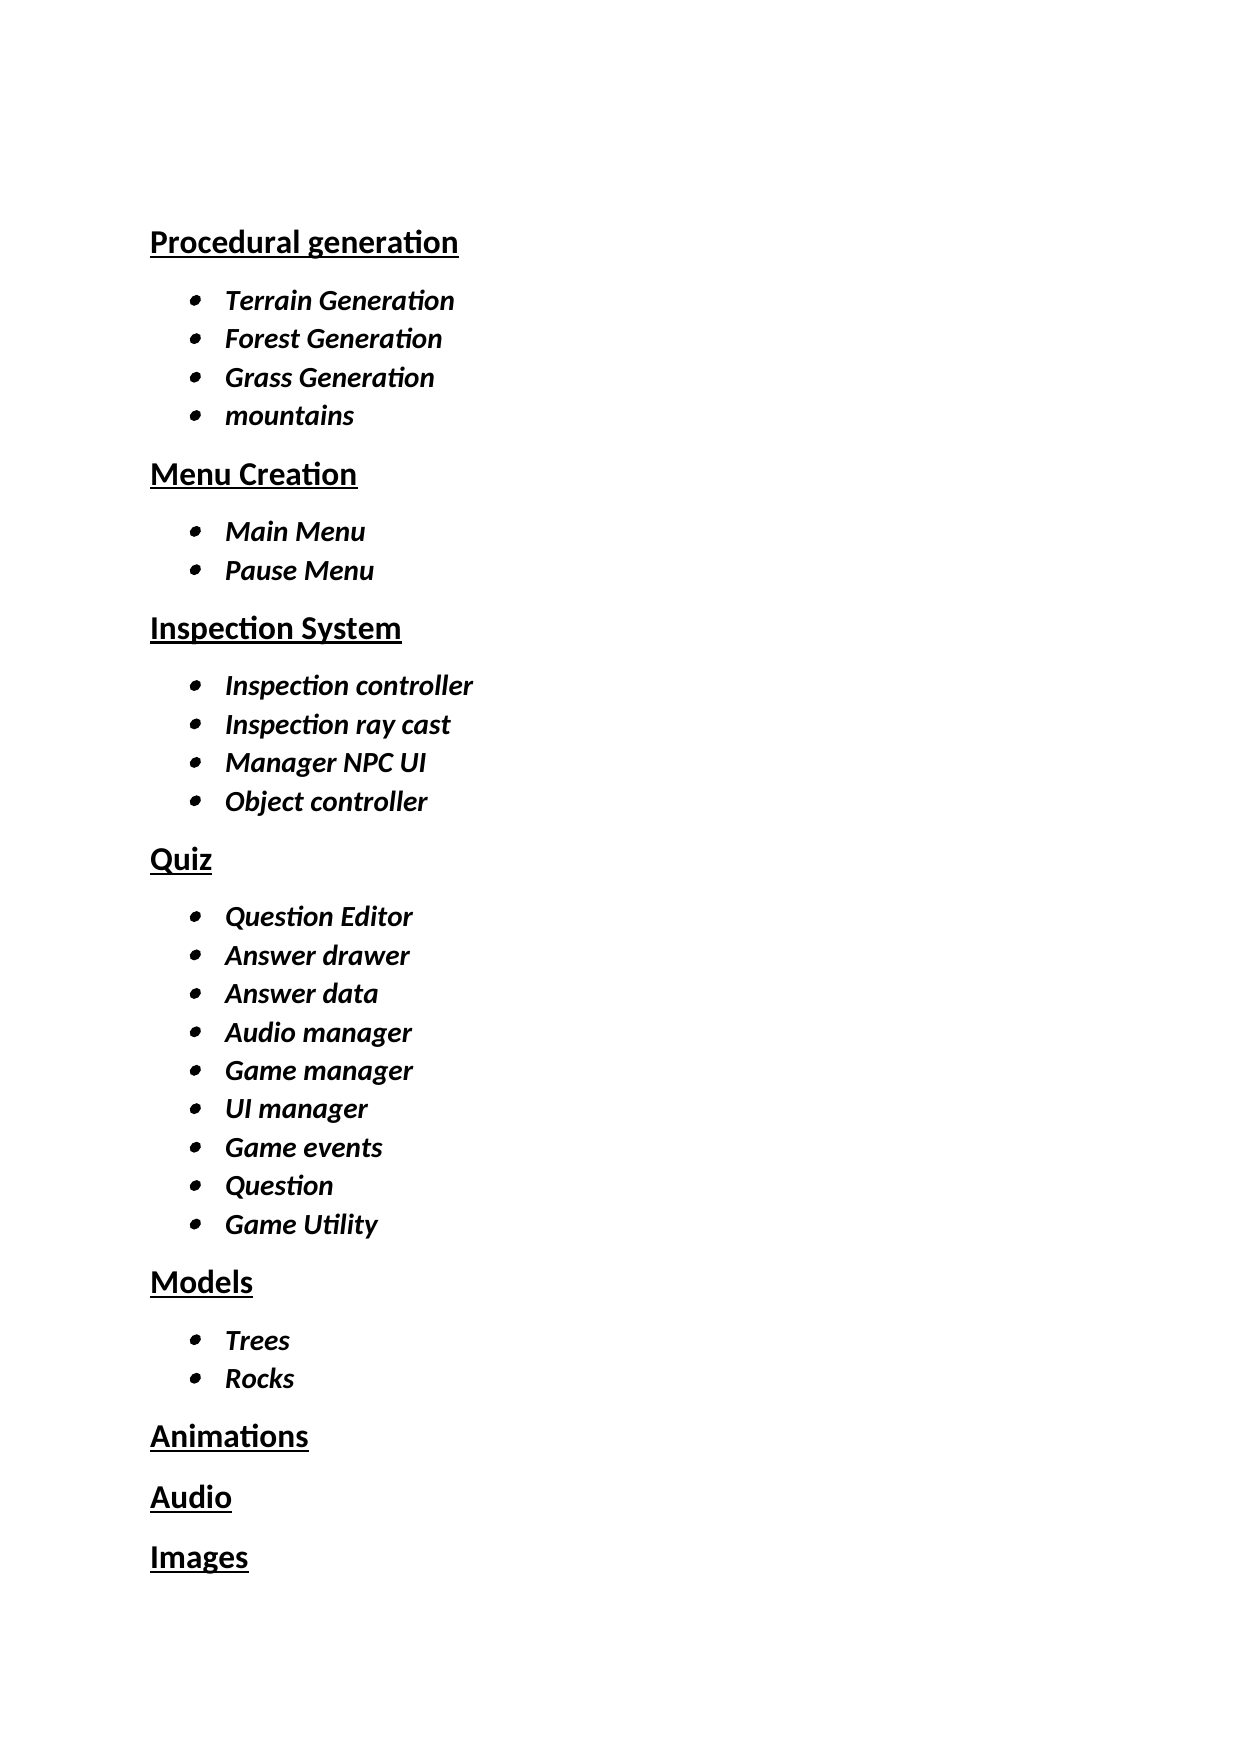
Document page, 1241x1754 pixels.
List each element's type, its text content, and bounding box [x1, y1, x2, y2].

list Answer data [187, 975, 1090, 1011]
list Game events [187, 1129, 1090, 1165]
list Rocks [187, 1360, 1090, 1396]
text Inspection System [150, 607, 1090, 647]
list Inspection controller [187, 667, 1090, 703]
list Question [187, 1167, 1090, 1203]
list Game Utility [187, 1206, 1090, 1242]
text Audio [150, 1476, 1090, 1517]
list Trees [187, 1322, 1090, 1357]
text Images [150, 1536, 1090, 1577]
list UI manager [187, 1091, 1090, 1126]
list Terrain Generation [187, 282, 1090, 318]
list Pause Menu [187, 552, 1090, 587]
list Game manager [187, 1052, 1090, 1088]
list Answer drawer [187, 937, 1090, 972]
list Forest Generation [187, 321, 1090, 356]
list Object controller [187, 783, 1090, 818]
list Inspection ray cast [187, 706, 1090, 741]
list Manager NPC UI [187, 744, 1090, 780]
text Quiz [150, 838, 1090, 878]
text Menu Creation [150, 453, 1090, 493]
text Animations [150, 1415, 1090, 1456]
list Main Menu [187, 513, 1090, 549]
list Grass Generation [187, 359, 1090, 395]
text Models [150, 1261, 1090, 1302]
list Audio manager [187, 1014, 1090, 1049]
text Procedural generation [150, 222, 1090, 262]
list Question Editor [187, 898, 1090, 934]
list mountains [187, 397, 1090, 433]
